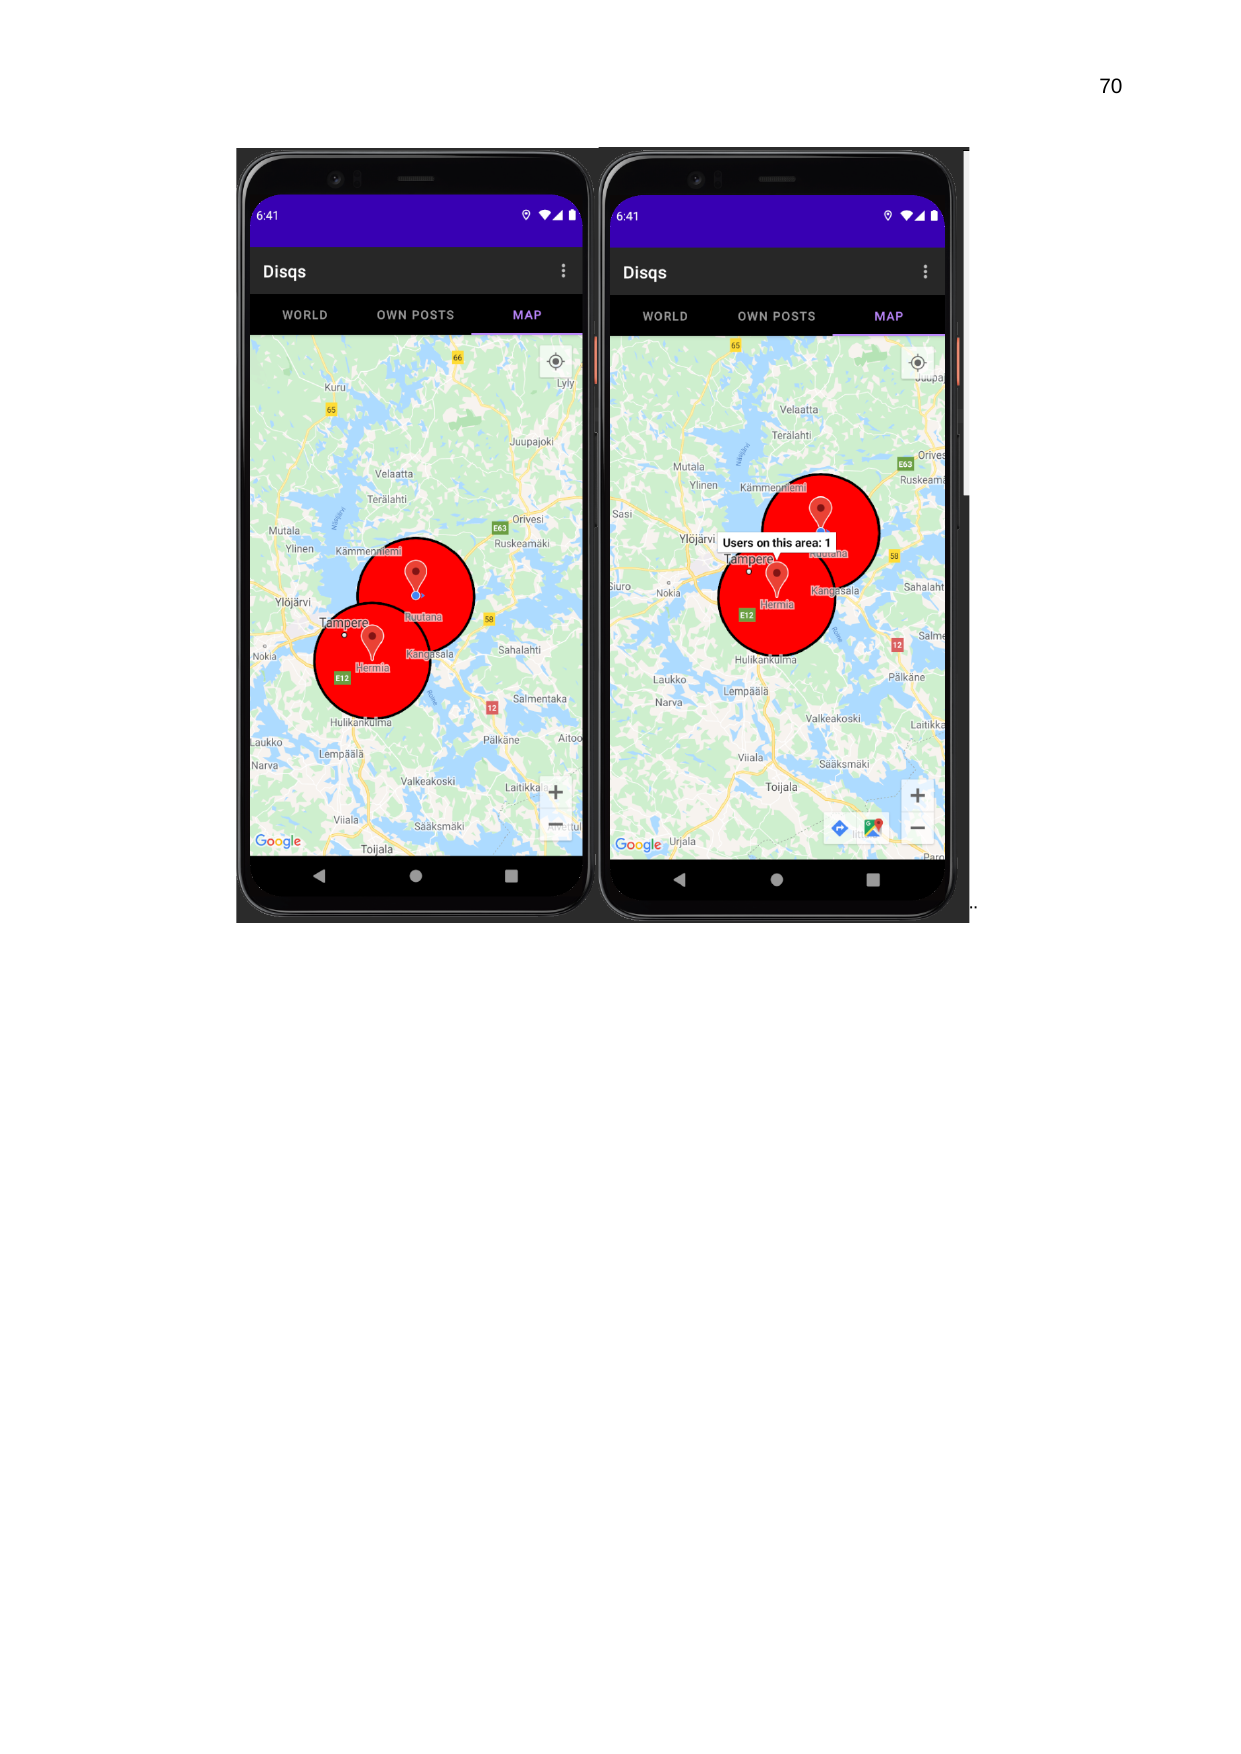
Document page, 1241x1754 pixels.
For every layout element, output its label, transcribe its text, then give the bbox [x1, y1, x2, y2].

picture [236, 147, 970, 923]
